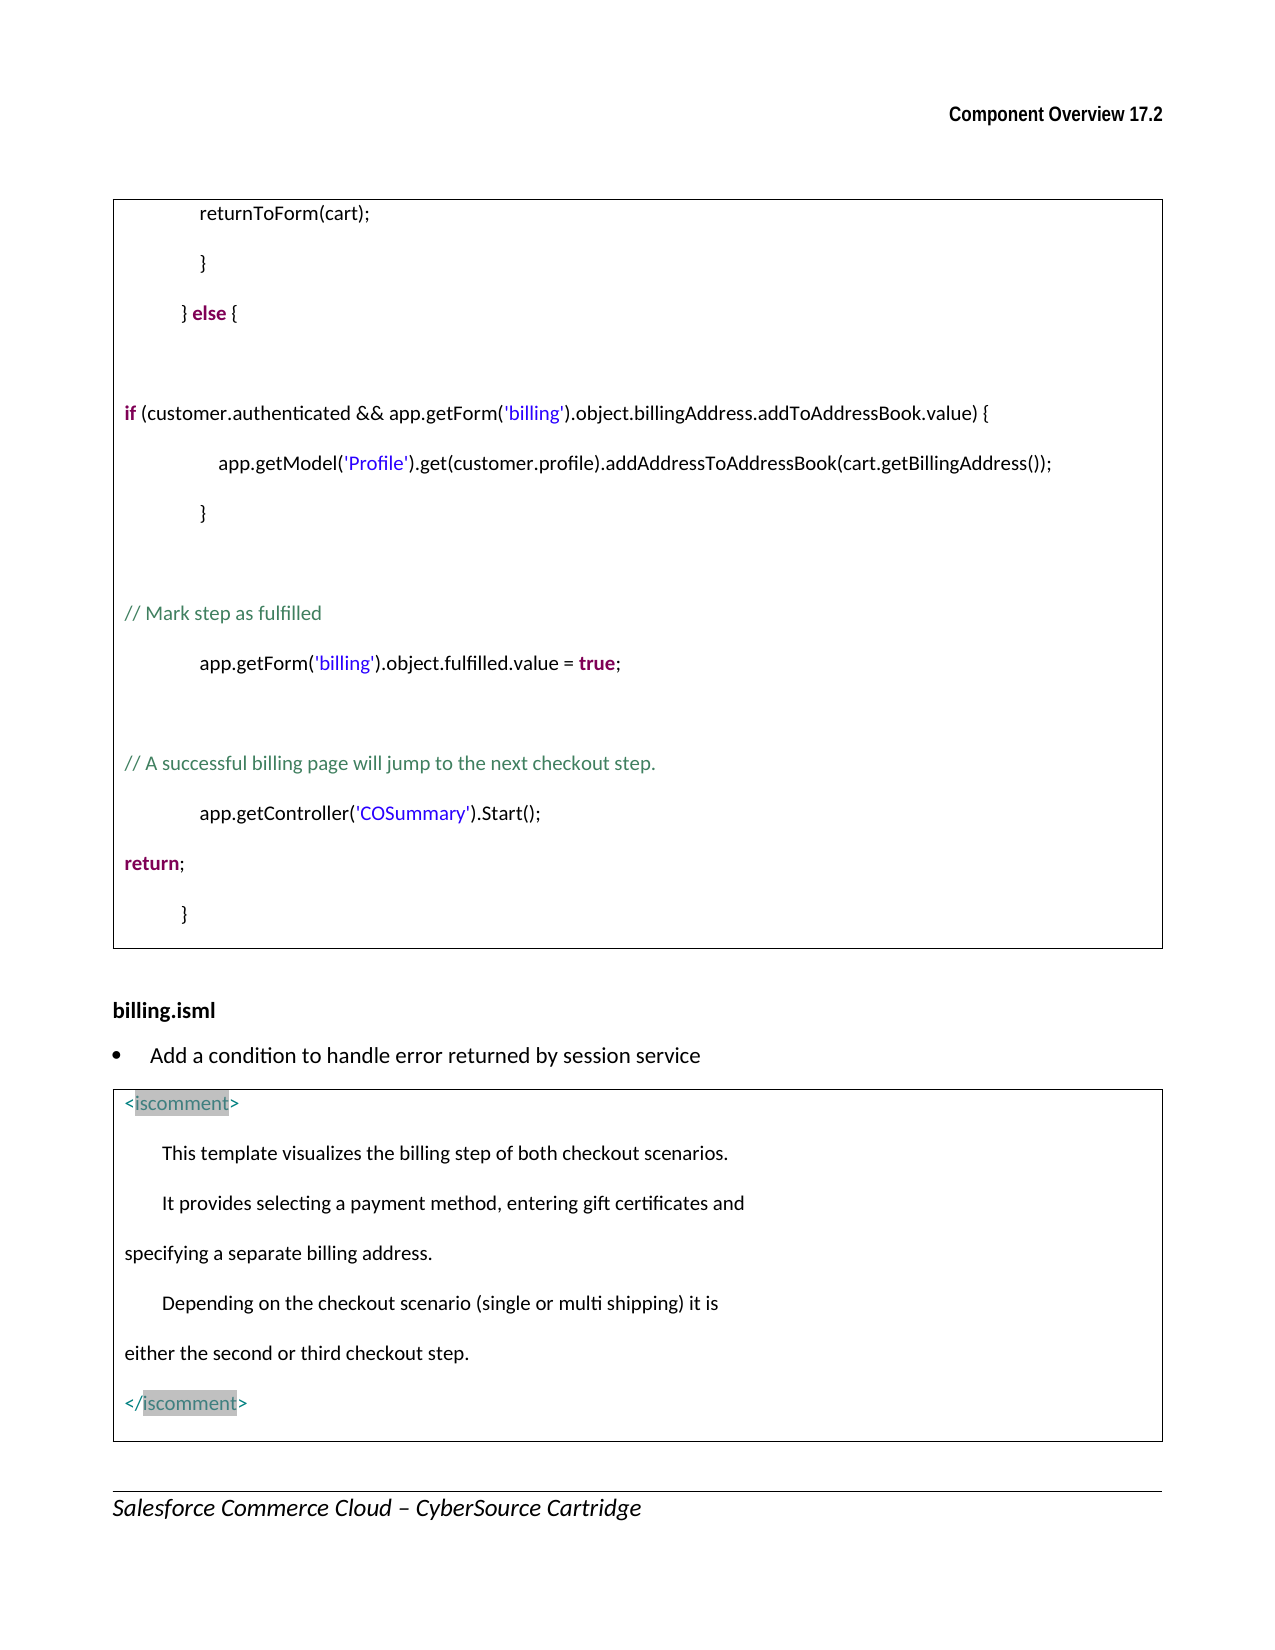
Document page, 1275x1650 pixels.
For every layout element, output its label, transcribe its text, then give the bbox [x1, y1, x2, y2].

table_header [114, 200, 1162, 948]
subtitle billing.isml [112, 997, 1162, 1025]
list Add a condition to handle error returned by session service [112, 1041, 1162, 1068]
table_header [114, 1090, 1162, 1441]
